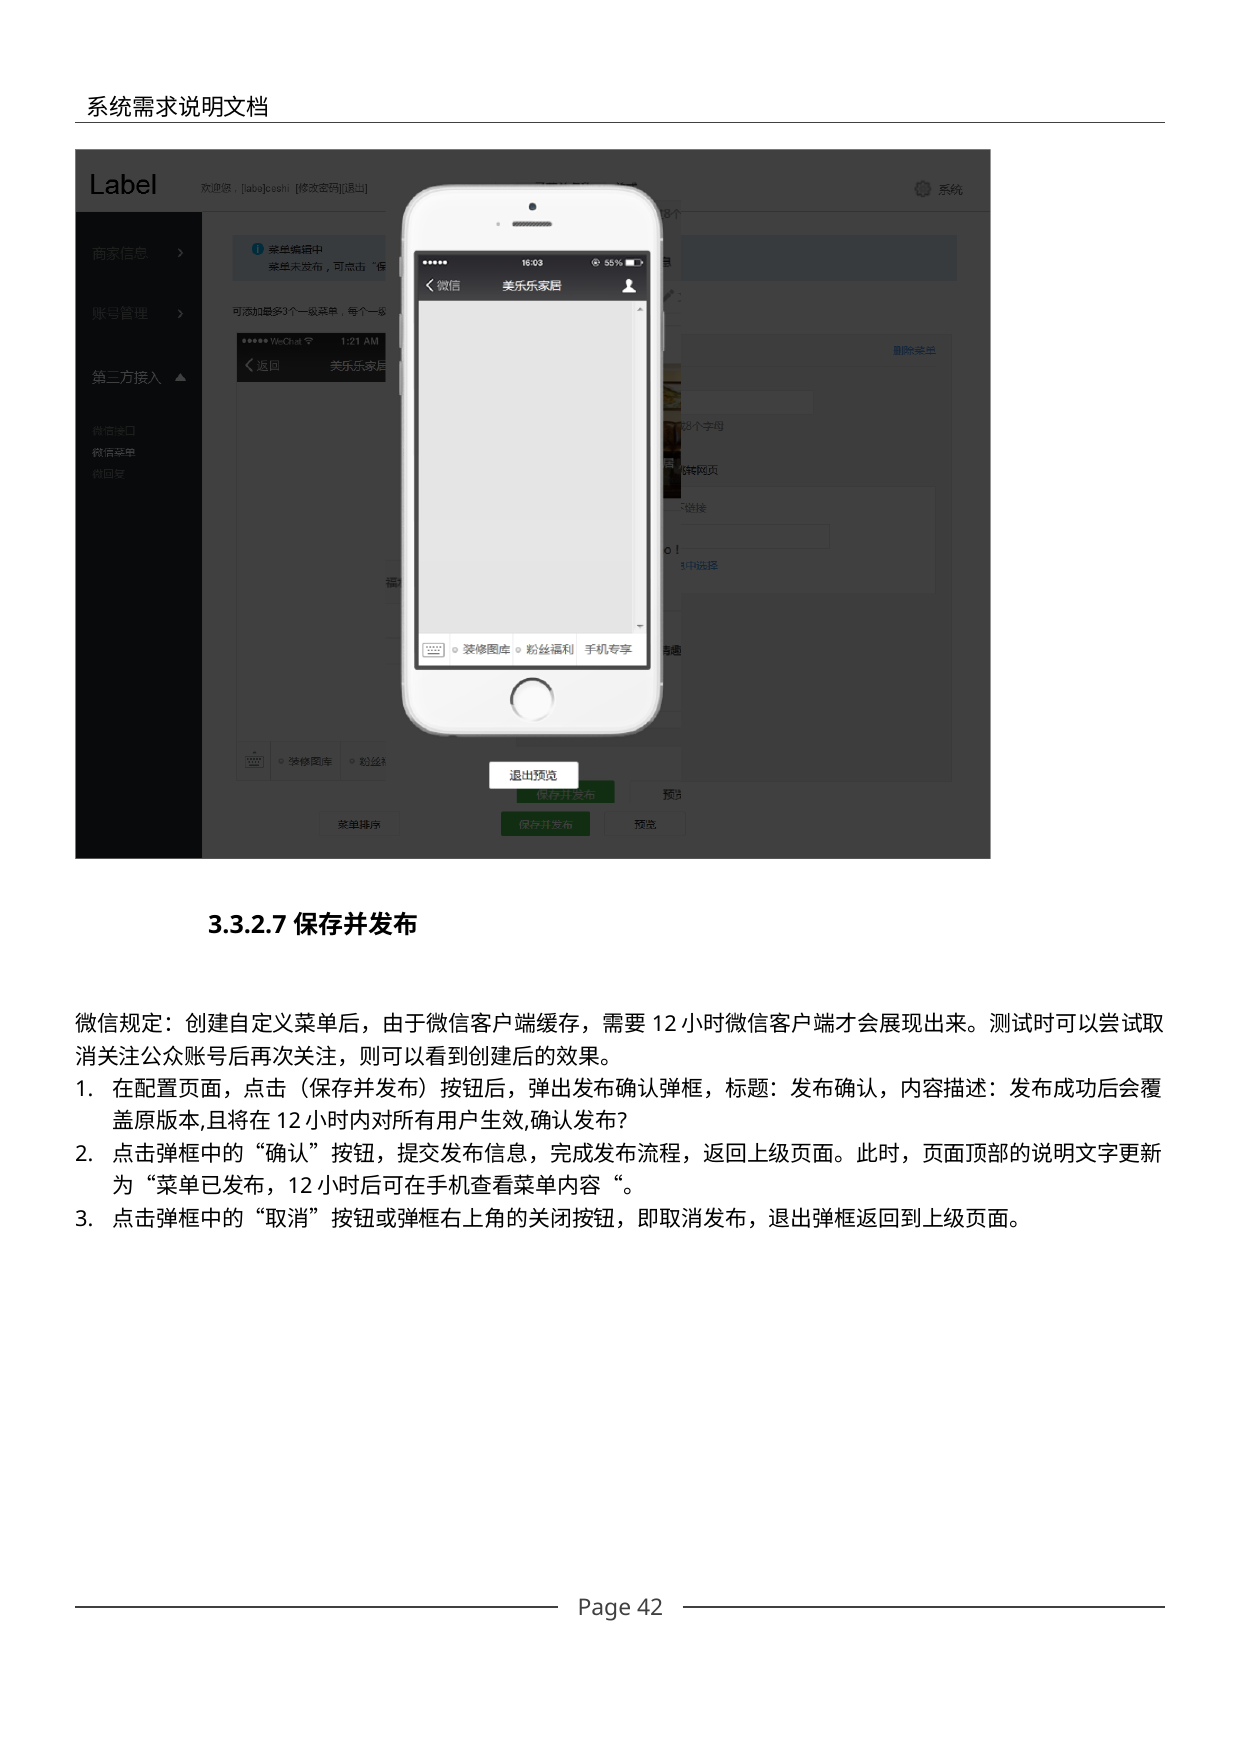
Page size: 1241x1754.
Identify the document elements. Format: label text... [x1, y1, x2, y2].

list 点击弹框中的“确认”按钮，提交发布信息，完成发布流程，返回上级页面。此时，页面顶部的说明文字更新为“菜单已发布，12小时后可在手机查看菜单内容“。 [75, 1136, 1165, 1201]
text 微信规定：创建自定义菜单后，由于微信客户端缓存，需要12小时微信客户端才会展现出来。测试时可以尝试取消关注公众账号后再次关注，则可以看到创建后的效果。 [75, 1006, 1165, 1071]
list 在配置页面，点击（保存并发布）按钮后，弹出发布确认弹框，标题：发布确认，内容描述：发布成功后会覆盖原版本,且将在12小时内对所有用户生效,确认发布? [75, 1071, 1165, 1136]
subtitle 保存并发布 [208, 890, 1165, 955]
picture [75, 149, 991, 859]
list 点击弹框中的“取消”按钮或弹框右上角的关闭按钮，即取消发布，退出弹框返回到上级页面。 [75, 1201, 1165, 1233]
